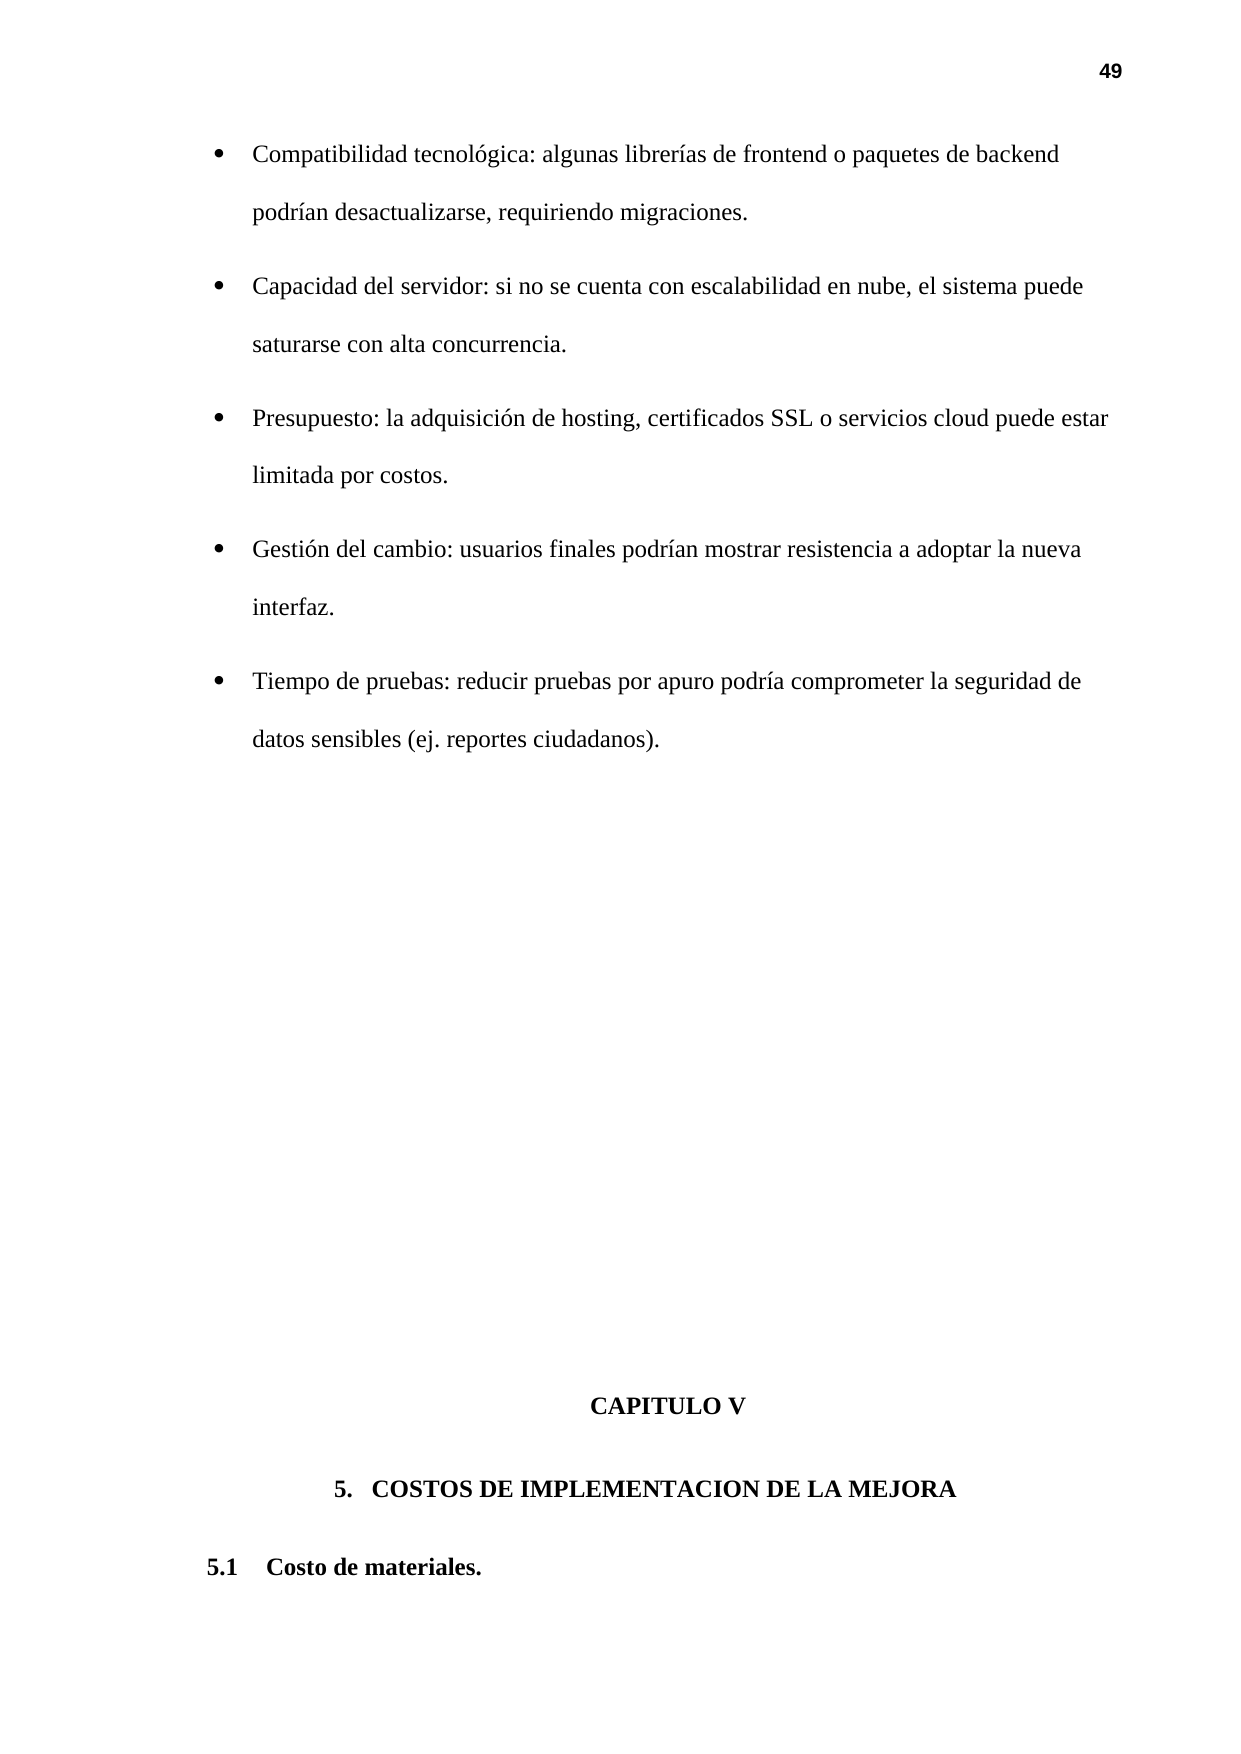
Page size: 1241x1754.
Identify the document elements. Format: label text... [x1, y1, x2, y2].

list Gestión del cambio: usuarios finales podrían mostrar resistencia a adoptar la nueva interfaz. [214, 534, 1122, 621]
list Tiempo de pruebas: reducir pruebas por apuro podría comprometer la seguridad de datos sensibles (ej. reportes ciudadanos). [214, 666, 1122, 752]
list Compatibilidad tecnológica: algunas librerías de frontend o paquetes de backend podrían desactualizarse, requiriendo migraciones. [214, 139, 1122, 226]
list Costo de materiales. [207, 1552, 1122, 1581]
list Presupuesto: la adquisición de hosting, certificados SSL o servicios cloud puede estar limitada por costos. [214, 403, 1122, 489]
subtitle COSTOS DE IMPLEMENTACION DE LA MEJORA [317, 1474, 974, 1502]
list Capacidad del servidor: si no se cuenta con escalabilidad en nube, el sistema puede saturarse con alta concurrencia. [214, 271, 1122, 357]
subtitle CAPITULO V [213, 1391, 1122, 1420]
